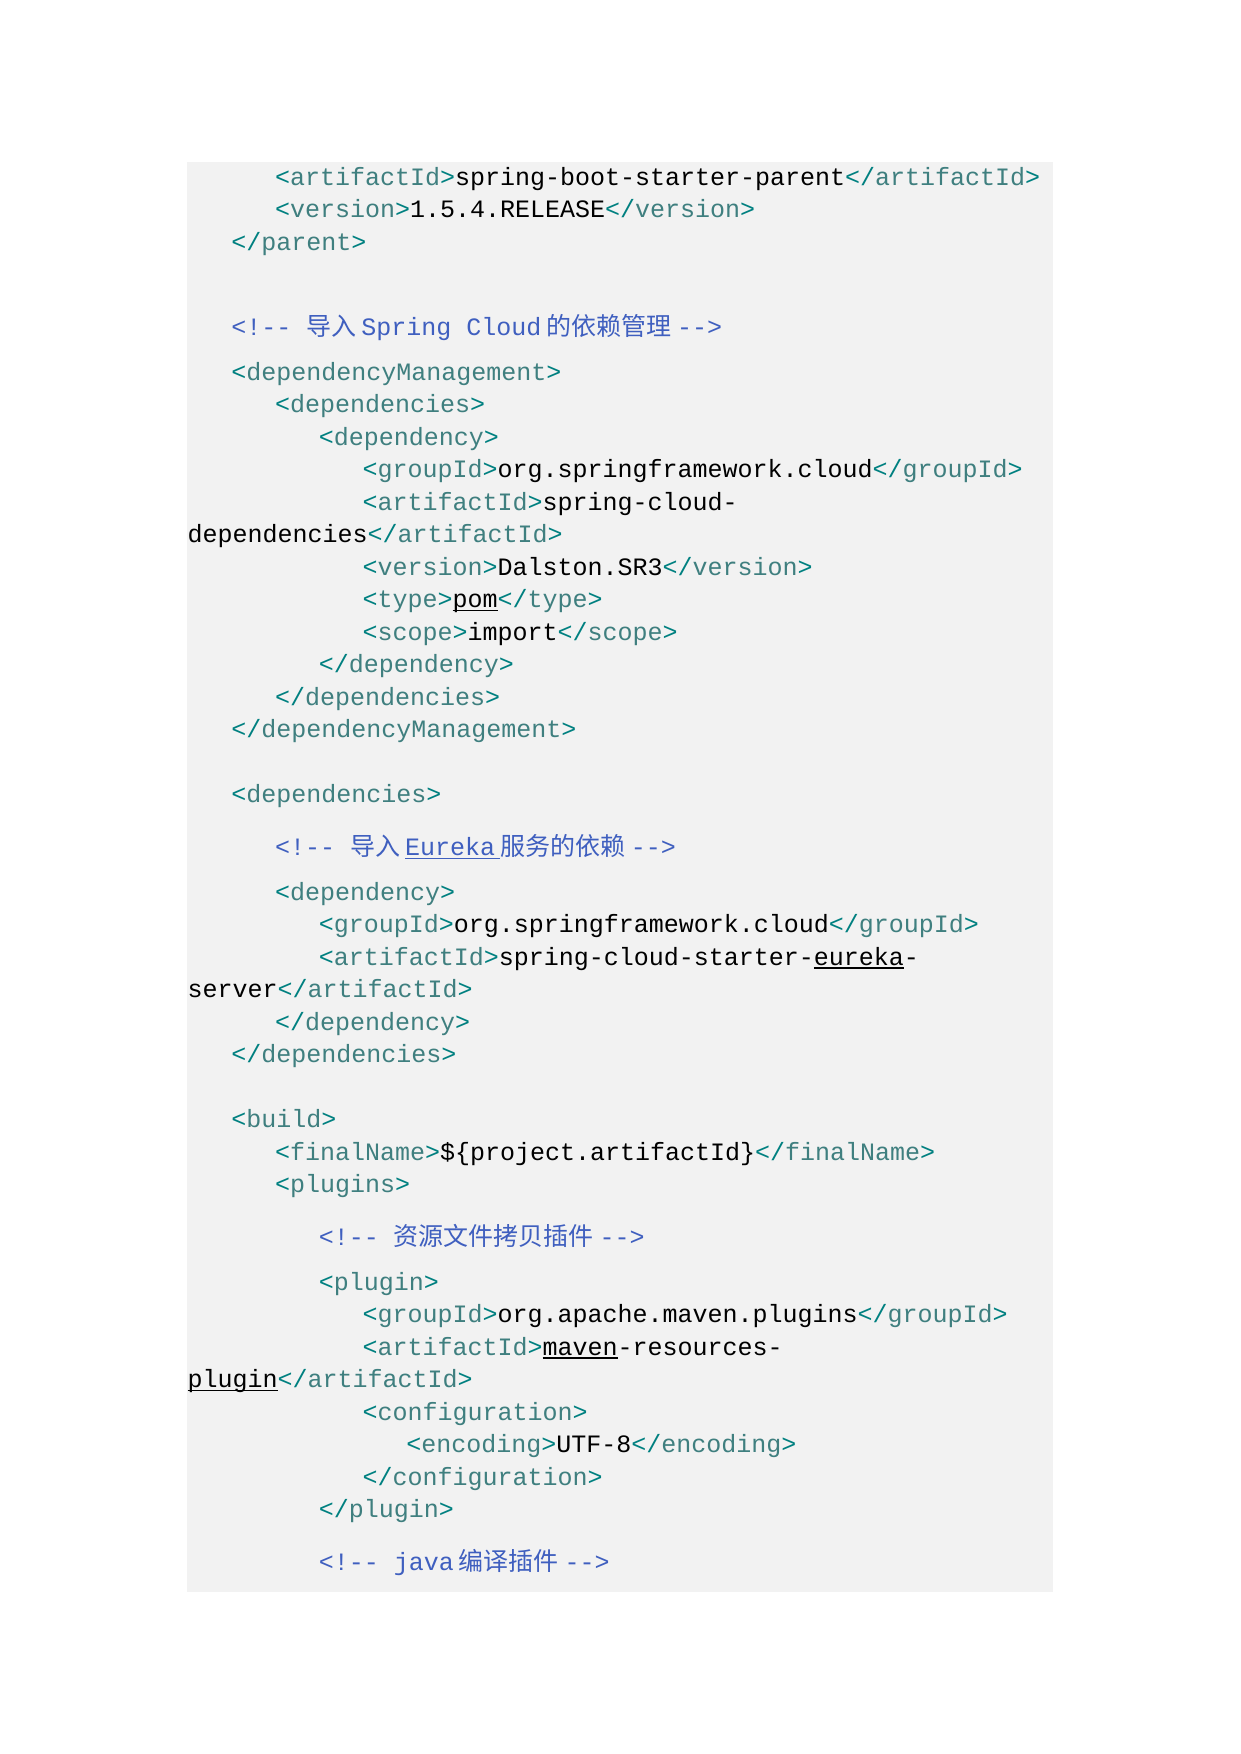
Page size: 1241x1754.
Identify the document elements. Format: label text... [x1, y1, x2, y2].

text <groupId>org.springframework.cloud</groupId> [187, 909, 1053, 942]
text <configuration> [187, 1397, 1053, 1429]
text </dependencies> [187, 1039, 1053, 1072]
text </parent> [187, 227, 1053, 259]
text </dependencyManagement> [187, 714, 1053, 747]
text <!-- 资源文件拷贝插件 --> [187, 1202, 1053, 1267]
text <type>pom</type> [187, 584, 1053, 617]
text <artifactId>maven-resources-plugin</artifactId> [187, 1332, 1053, 1397]
text <dependency> [187, 877, 1053, 909]
text <!-- 导入Eureka服务的依赖 --> [187, 812, 1053, 877]
text <dependencies> [187, 389, 1053, 422]
text </configuration> [187, 1462, 1053, 1494]
text </plugin> [187, 1494, 1053, 1527]
text <build> [187, 1104, 1053, 1137]
text <groupId>org.springframework.cloud</groupId> [187, 454, 1053, 487]
text <plugin> [187, 1267, 1053, 1299]
text <artifactId>spring-boot-starter-parent</artifactId> [187, 162, 1053, 194]
text <encoding>UTF-8</encoding> [187, 1429, 1053, 1462]
text <version>Dalston.SR3</version> [187, 552, 1053, 584]
text <scope>import</scope> [187, 617, 1053, 649]
text </dependency> [187, 649, 1053, 682]
text <!-- 导入Spring Cloud的依赖管理 --> [187, 292, 1053, 357]
text <artifactId>spring-cloud-dependencies</artifactId> [187, 487, 1053, 552]
text </dependencies> [187, 682, 1053, 714]
text </dependency> [187, 1007, 1053, 1039]
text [187, 1299, 1053, 1332]
text <dependencies> [187, 779, 1053, 812]
text <plugins> [187, 1169, 1053, 1202]
text <dependency> [187, 422, 1053, 454]
text <artifactId>spring-cloud-starter-eureka-server</artifactId> [187, 942, 1053, 1007]
text <version>1.5.4.RELEASE</version> [187, 194, 1053, 227]
text <finalName>${project.artifactId}</finalName> [187, 1137, 1053, 1169]
text <!-- java编译插件 --> [187, 1527, 1053, 1592]
text <dependencyManagement> [187, 357, 1053, 389]
